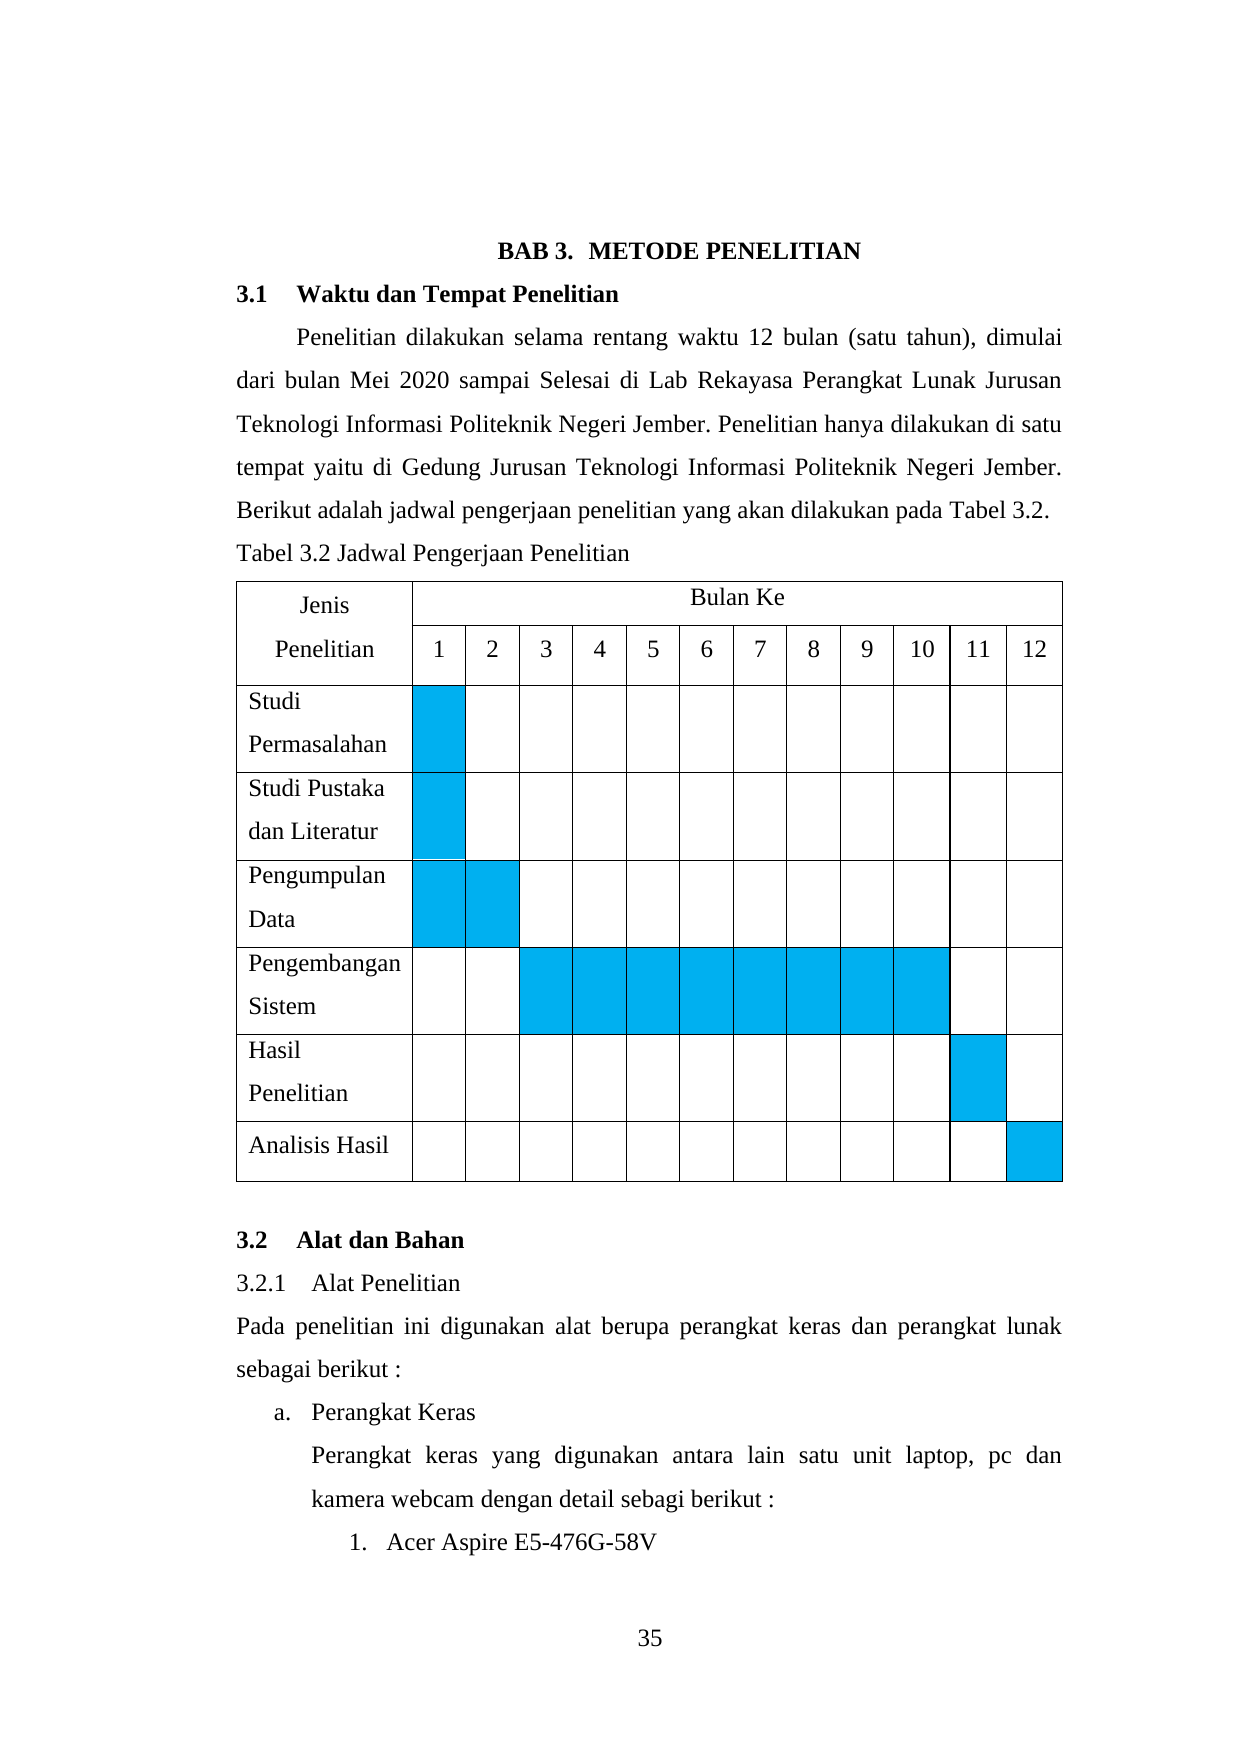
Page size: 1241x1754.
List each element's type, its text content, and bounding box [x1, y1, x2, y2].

table_cell [680, 686, 733, 772]
table_header Jenis Penelitian [237, 582, 412, 685]
table_cell [841, 1122, 893, 1181]
table_cell [734, 948, 786, 1034]
table_cell [734, 686, 786, 772]
table_cell [841, 861, 893, 947]
table_cell [573, 773, 626, 859]
table_cell 1 [413, 626, 465, 685]
table_cell [1007, 773, 1062, 859]
table_cell [1007, 686, 1062, 772]
table_cell 10 [894, 626, 949, 685]
table_cell [413, 1035, 465, 1121]
table_cell [413, 686, 465, 772]
table_cell [841, 1035, 893, 1121]
table_cell [573, 948, 626, 1034]
subtitle Alat dan Bahan [236, 1225, 1063, 1254]
table_cell [951, 948, 1006, 1034]
table_cell [413, 773, 465, 859]
table_cell 5 [627, 626, 679, 685]
table_cell Analisis Hasil [237, 1122, 412, 1181]
table_cell [466, 1122, 519, 1181]
table_cell [951, 1035, 1006, 1121]
table_cell 4 [573, 626, 626, 685]
table_cell 6 [680, 626, 733, 685]
table_cell [520, 861, 572, 947]
table_cell [894, 948, 949, 1034]
list Perangkat Keras [274, 1397, 1063, 1426]
table_cell [573, 1122, 626, 1181]
table_cell [680, 773, 733, 859]
table_cell [573, 686, 626, 772]
table_cell Studi Permasalahan [237, 686, 412, 772]
table_cell [734, 861, 786, 947]
table_cell [627, 1035, 679, 1121]
table_cell [787, 686, 840, 772]
table_cell 11 [951, 626, 1006, 685]
table_cell [951, 686, 1006, 772]
table_cell [680, 948, 733, 1034]
table_cell [787, 948, 840, 1034]
table_cell 12 [1007, 626, 1062, 685]
table_cell [894, 1035, 949, 1121]
table_cell Studi Pustaka dan Literatur [237, 773, 412, 859]
list Acer Aspire E5-476G-58V [349, 1527, 1063, 1556]
table_cell [841, 686, 893, 772]
table_cell [627, 948, 679, 1034]
table_cell [466, 861, 519, 947]
table_cell [734, 1035, 786, 1121]
table_cell 8 [787, 626, 840, 685]
table_cell [1007, 948, 1062, 1034]
table_cell [894, 1122, 949, 1181]
table_cell [627, 773, 679, 859]
table_cell [520, 948, 572, 1034]
table_cell [520, 1122, 572, 1181]
table_cell [627, 686, 679, 772]
table_cell 2 [466, 626, 519, 685]
table_cell [573, 1035, 626, 1121]
table_cell [413, 1122, 465, 1181]
table_cell [734, 1122, 786, 1181]
table_cell [894, 773, 949, 859]
table_cell [951, 861, 1006, 947]
table_cell [627, 1122, 679, 1181]
table_cell [680, 861, 733, 947]
table_cell [573, 861, 626, 947]
table_cell [894, 861, 949, 947]
table_cell [787, 861, 840, 947]
table_cell Pengembangan Sistem [237, 948, 412, 1034]
table_header Bulan Ke [413, 582, 1062, 625]
table_cell 3 [520, 626, 572, 685]
table_cell 9 [841, 626, 893, 685]
table_cell [787, 1035, 840, 1121]
list Perangkat keras yang digunakan antara lain satu unit laptop, pc dan kamera webcam dengan detail sebagi berikut : [311, 1441, 1063, 1512]
subtitle Metode penelitian [295, 236, 1063, 265]
table_cell [1007, 1035, 1062, 1121]
subtitle Waktu dan Tempat Penelitian [236, 279, 1063, 308]
table_cell [466, 773, 519, 859]
table_cell [413, 861, 465, 947]
table_cell Pengumpulan Data [237, 861, 412, 947]
table_cell [466, 686, 519, 772]
table_cell [894, 686, 949, 772]
table_cell 7 [734, 626, 786, 685]
table_cell [787, 1122, 840, 1181]
subtitle Alat Penelitian [236, 1268, 1063, 1297]
table_cell [413, 948, 465, 1034]
table_cell [841, 948, 893, 1034]
table_cell [951, 1122, 1006, 1181]
table_cell [520, 773, 572, 859]
text Pada penelitian ini digunakan alat berupa perangkat keras dan perangkat lunak sebagai berikut : [236, 1311, 1063, 1383]
table_cell [466, 948, 519, 1034]
table_cell Hasil Penelitian [237, 1035, 412, 1121]
table_cell [520, 686, 572, 772]
table_cell [627, 861, 679, 947]
table_cell [1007, 861, 1062, 947]
table_cell [787, 773, 840, 859]
table_cell [680, 1122, 733, 1181]
table_cell [734, 773, 786, 859]
table_cell [520, 1035, 572, 1121]
table_cell [951, 773, 1006, 859]
table_cell [466, 1035, 519, 1121]
table_cell [680, 1035, 733, 1121]
table_cell [1007, 1122, 1062, 1181]
table_cell [841, 773, 893, 859]
